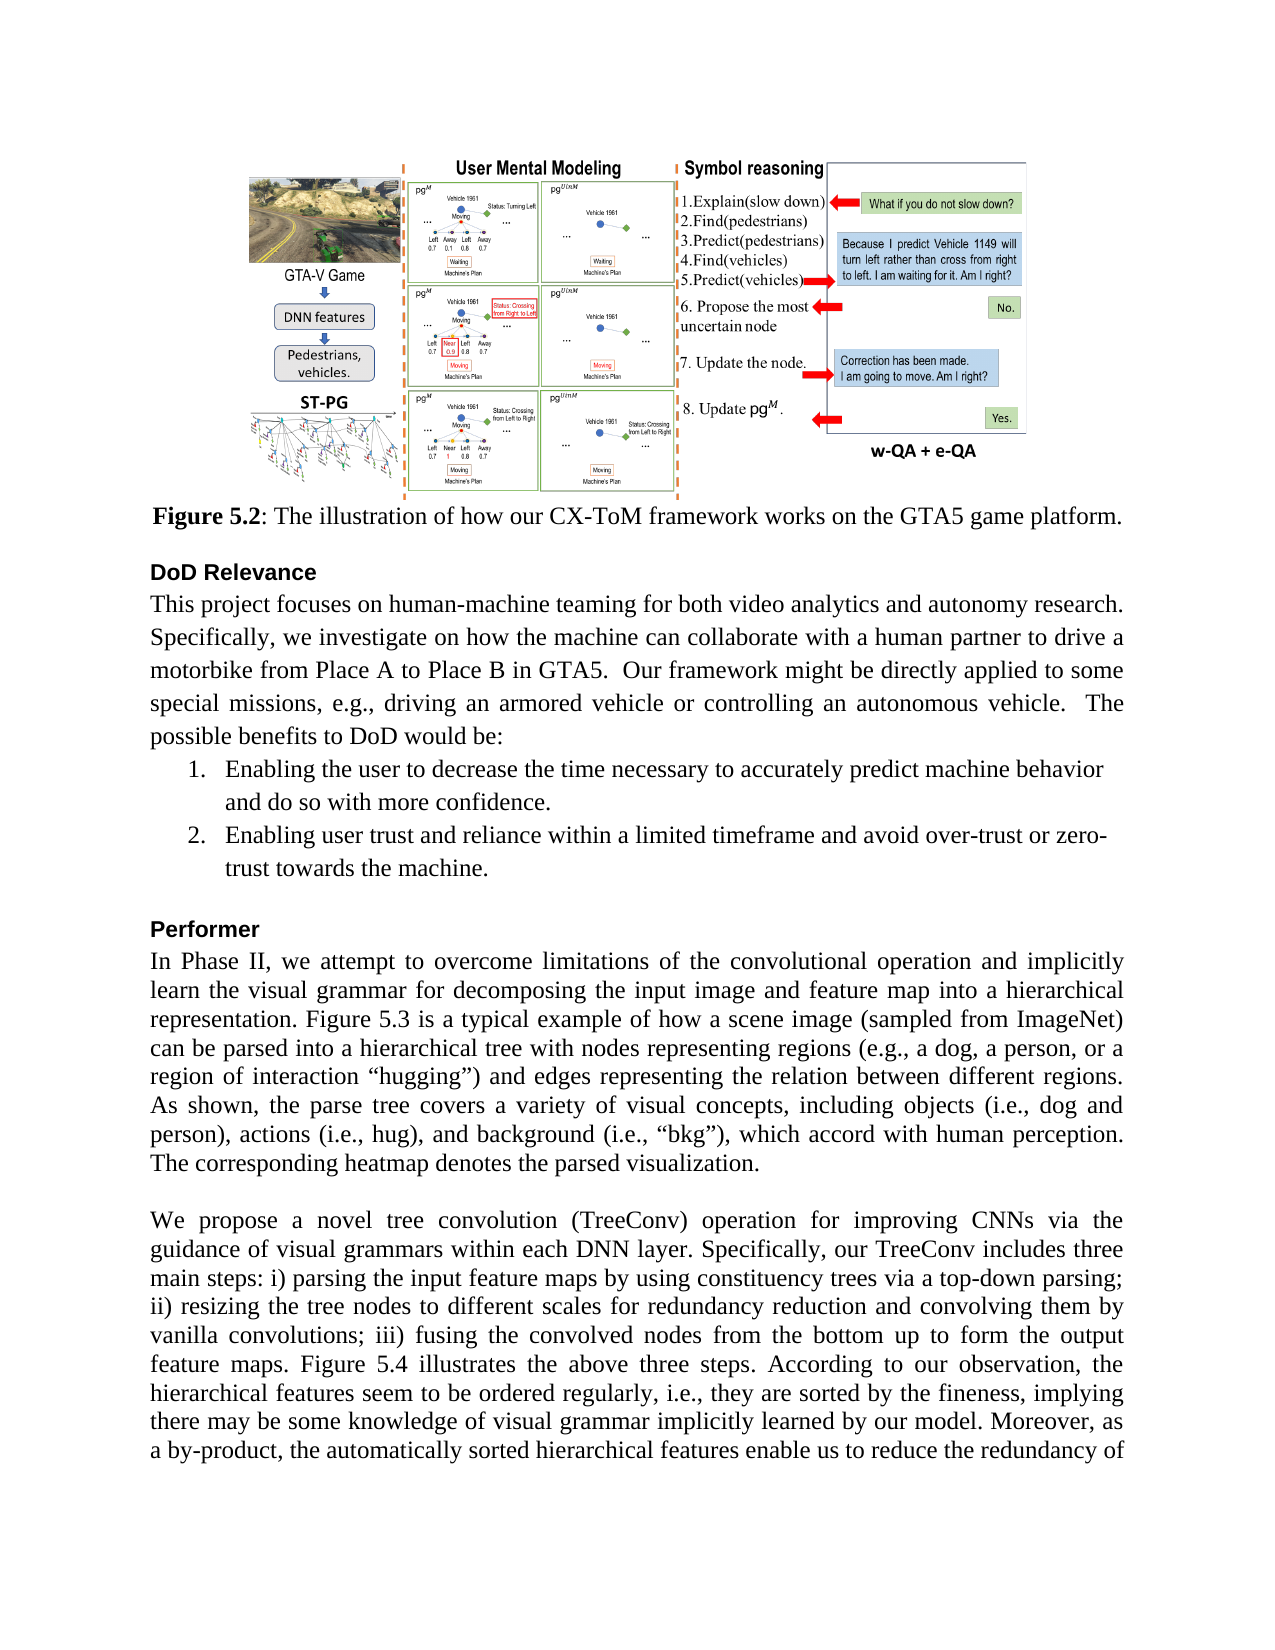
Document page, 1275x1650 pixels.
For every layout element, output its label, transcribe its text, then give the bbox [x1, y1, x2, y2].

picture [249, 150, 1027, 501]
text In Phase II, we attempt to overcome limitations of the convolutional operation and implicitly learn the visual grammar for decomposing the input image and feature map into a hierarchical representation. Figure 5.3 is a typical example of how a scene image (sampled from ImageNet) can be parsed into a hierarchical tree with nodes representing regions (e.g., a dog, a person, or a region of interaction “hugging”) and edges representing the relation between different regions. As shown, the parse tree covers a variety of visual concepts, including objects (i.e., dog and person), actions (i.e., hug), and background (i.e., “bkg”), which accord with human perception. The corresponding heatmap denotes the parsed visualization. [150, 946, 1125, 1176]
list Enabling user trust and reliance within a limited timeframe and avoid over-trust or zero-trust towards the machine. [187, 820, 1125, 882]
list Enabling the user to decrease the time necessary to accurately predict machine behavior and do so with more confidence. [187, 754, 1125, 816]
text DoD Relevance [150, 558, 1125, 585]
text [150, 1205, 1125, 1464]
text This project focuses on human-machine teaming for both video analytics and autonomy research. Specifically, we investigate on how the machine can collaborate with a human partner to drive a motorbike from Place A to Place B in GTA5. Our framework might be directly applied to some special missions, e.g., driving an armored vehicle or controlling an autonomous vehicle. The possible benefits to DoD would be: [150, 589, 1125, 749]
text Figure 5.2: The illustration of how our CX-ToM framework works on the GTA5 game platform. [150, 501, 1125, 530]
text Performer [150, 916, 1125, 942]
